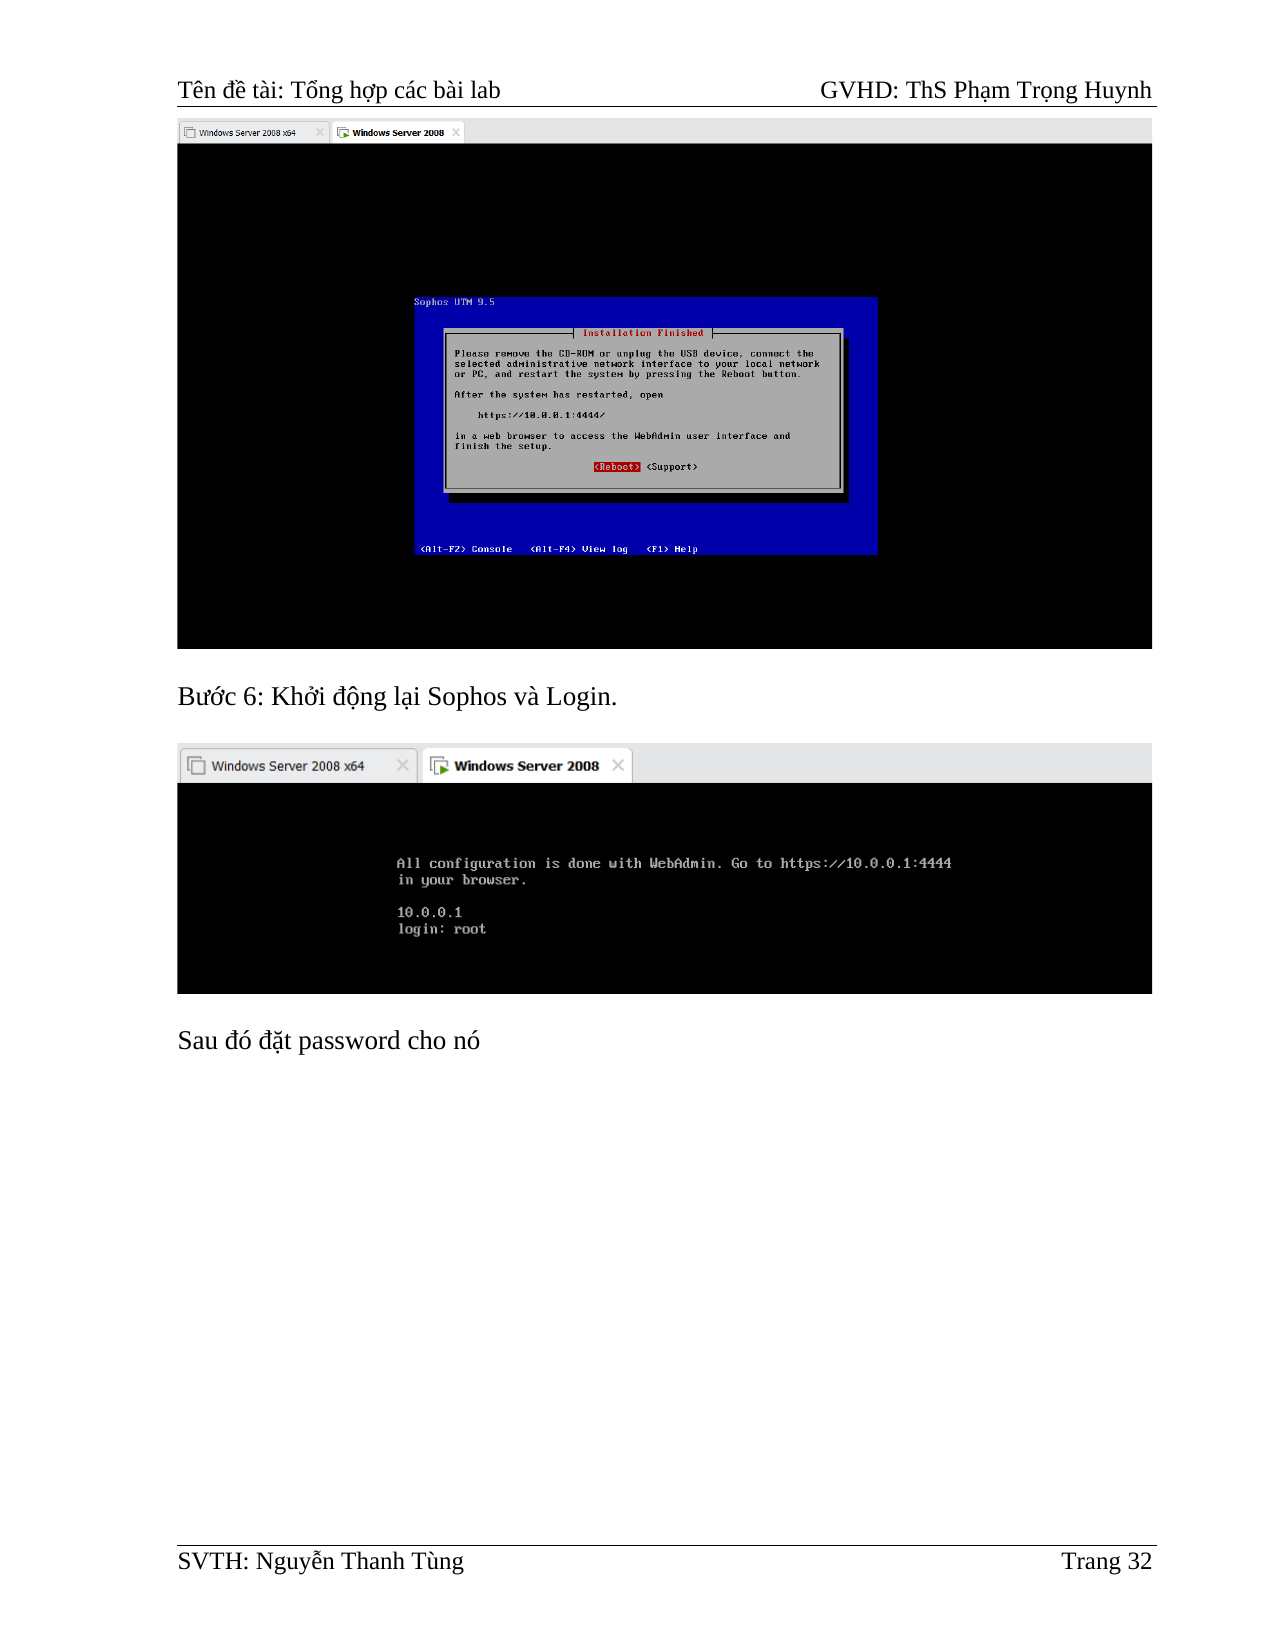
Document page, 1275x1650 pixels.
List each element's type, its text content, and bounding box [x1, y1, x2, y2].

text Bước 6: Khởi động lại Sophos và Login. [177, 680, 1157, 711]
picture [177, 118, 1153, 649]
text Sau đó đặt password cho nó [177, 1024, 1157, 1055]
picture [177, 743, 1153, 994]
